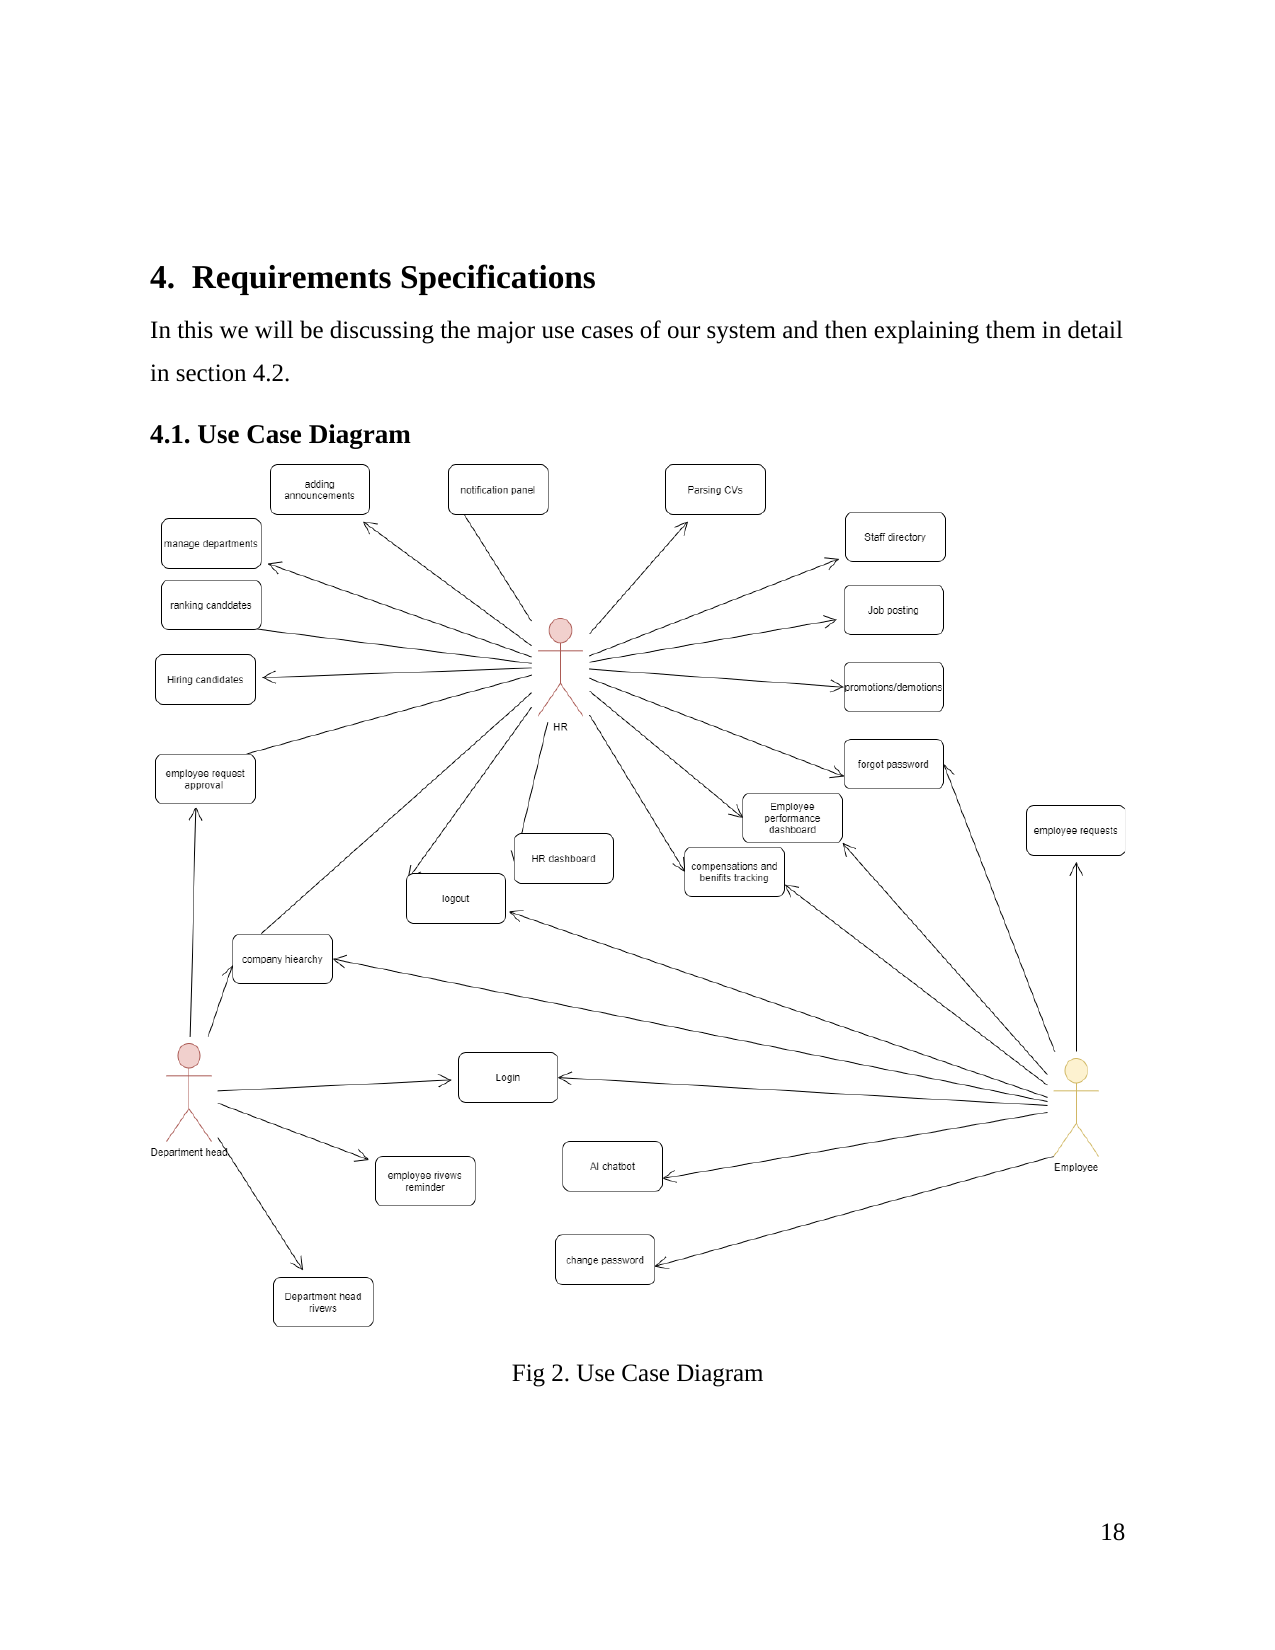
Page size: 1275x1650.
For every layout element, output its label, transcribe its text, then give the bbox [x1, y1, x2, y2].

text In this we will be discussing the major use cases of our system and then explaining them in detail in section 4.2. [150, 315, 1125, 387]
picture [150, 464, 1125, 1327]
text Fig 2. Use Case Diagram [150, 1358, 1125, 1387]
subtitle 4.1. Use Case Diagram [150, 418, 1125, 449]
subtitle 4. Requirements Specifications [150, 257, 1125, 296]
